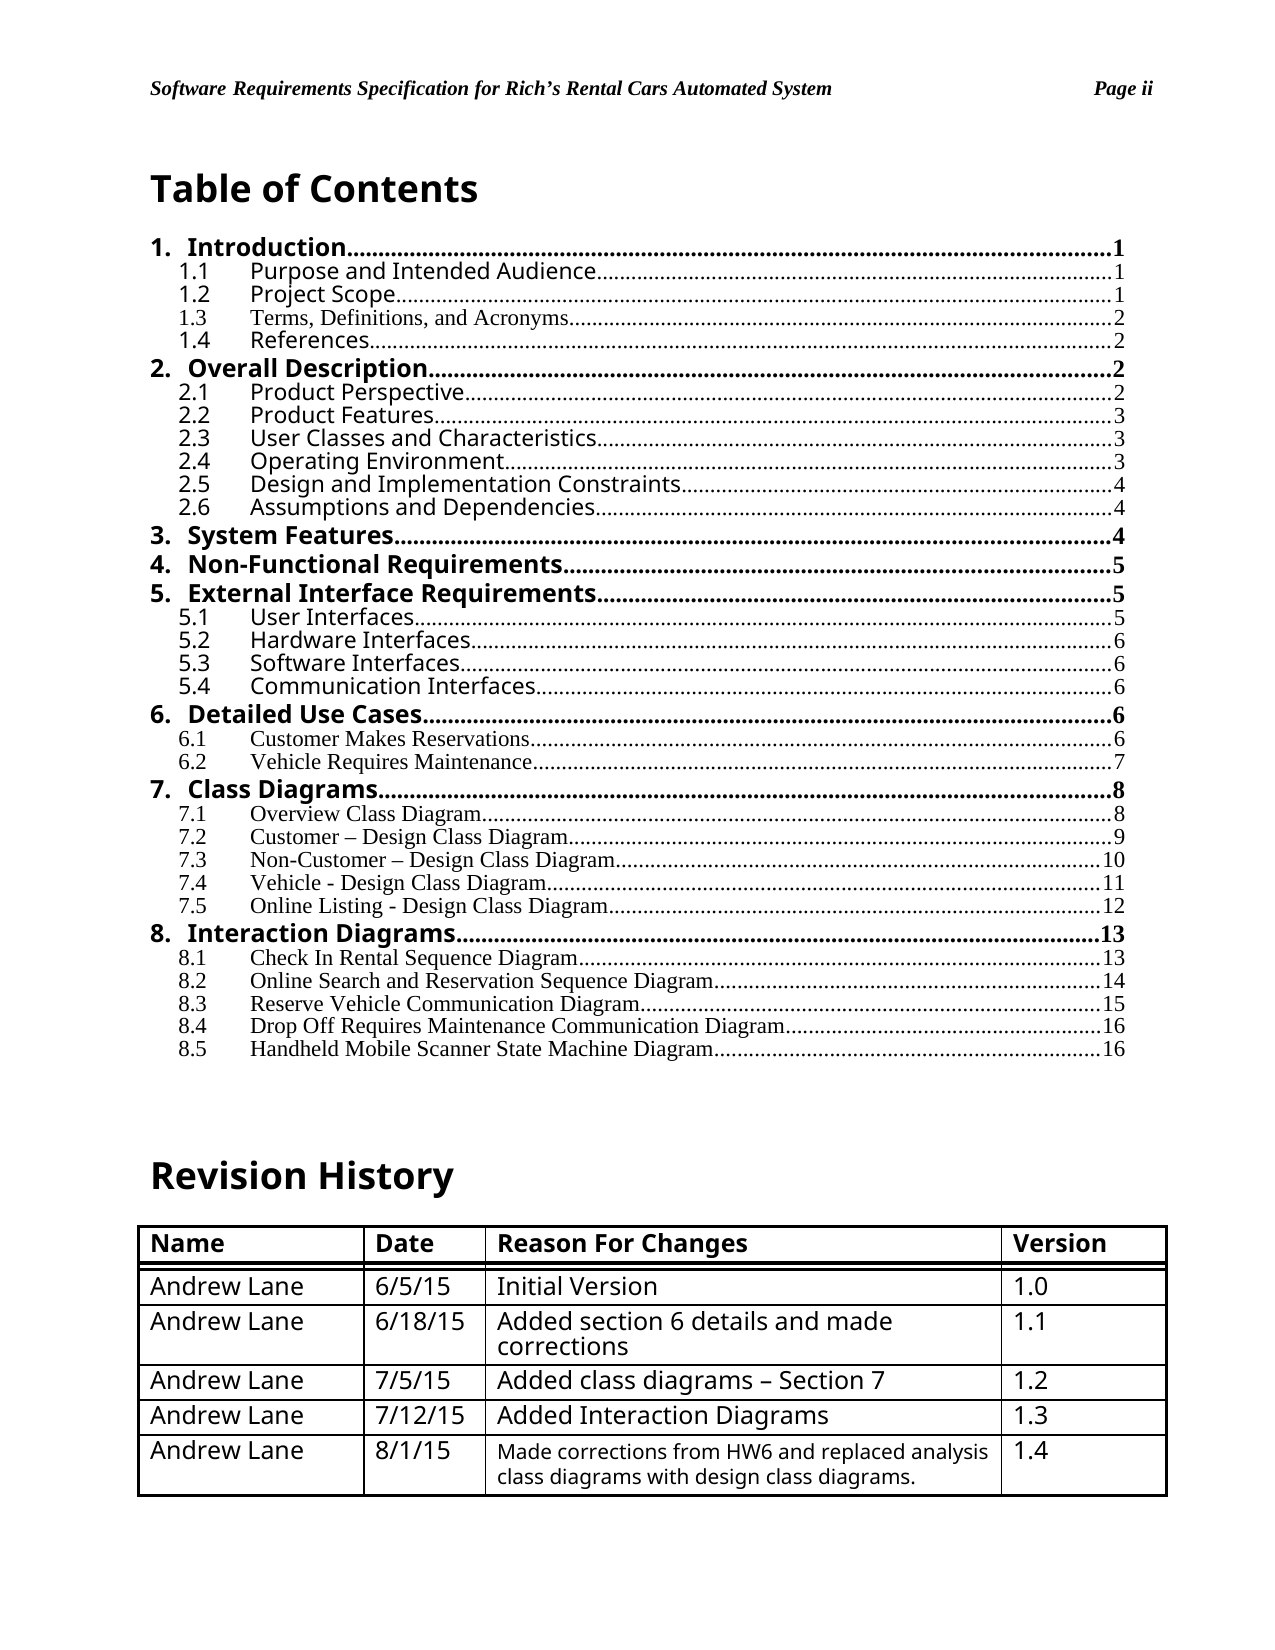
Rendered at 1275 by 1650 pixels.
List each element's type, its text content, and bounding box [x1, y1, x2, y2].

table_cell Added Interaction Diagrams [486, 1401, 1001, 1434]
table_cell 1.0 [1002, 1271, 1165, 1304]
text 7. Class Diagrams 8 [150, 780, 1125, 803]
table_cell 1.4 [1002, 1436, 1165, 1494]
text 2.2 Product Features 3 [178, 405, 1125, 428]
text 8.2 Online Search and Reservation Sequence Diagram 14 [178, 970, 1125, 993]
text 7.2 Customer – Design Class Diagram 9 [178, 826, 1125, 849]
table_cell 1.3 [1002, 1401, 1165, 1434]
text 8. Interaction Diagrams 13 [150, 924, 1125, 947]
table_header Reason For Changes [486, 1228, 1001, 1261]
table_cell Andrew Lane [140, 1401, 363, 1434]
table_cell Added section 6 details and made corrections [486, 1306, 1001, 1364]
text Revision History [150, 1149, 1125, 1200]
text 5.4 Communication Interfaces 6 [178, 676, 1125, 699]
table_header Date [365, 1228, 485, 1261]
text 4. Non-Functional Requirements 5 [150, 555, 1125, 578]
table_cell 7/12/15 [365, 1401, 485, 1434]
table_cell 8/1/15 [365, 1436, 485, 1494]
table_cell Andrew Lane [140, 1306, 363, 1364]
text 1.2 Project Scope 1 [178, 284, 1125, 307]
text 5.1 User Interfaces 5 [178, 607, 1125, 630]
table_cell Made corrections from HW6 and replaced analysis class diagrams with design class diagrams. [486, 1436, 1001, 1494]
text 8.3 Reserve Vehicle Communication Diagram 15 [178, 993, 1125, 1016]
text 2.5 Design and Implementation Constraints 4 [178, 474, 1125, 497]
text 2.6 Assumptions and Dependencies 4 [178, 497, 1125, 520]
text 5.3 Software Interfaces 6 [178, 653, 1125, 676]
text 7.5 Online Listing - Design Class Diagram 12 [178, 895, 1125, 918]
table_cell Andrew Lane [140, 1366, 363, 1399]
table_cell 7/5/15 [365, 1366, 485, 1399]
table_cell Initial Version [486, 1271, 1001, 1304]
text 8.5 Handheld Mobile Scanner State Machine Diagram 16 [178, 1038, 1125, 1061]
text 6.1 Customer Makes Reservations 6 [178, 728, 1125, 751]
table_cell Andrew Lane [140, 1271, 363, 1304]
text 2. Overall Description 2 [150, 359, 1125, 382]
text Table of Contents [150, 162, 1125, 213]
text 7.1 Overview Class Diagram 8 [178, 803, 1125, 826]
text 8.4 Drop Off Requires Maintenance Communication Diagram 16 [178, 1016, 1125, 1038]
text 8.1 Check In Rental Sequence Diagram 13 [178, 947, 1125, 970]
text 7.4 Vehicle - Design Class Diagram 11 [178, 872, 1125, 895]
table_cell Andrew Lane [140, 1436, 363, 1494]
text 1.4 References 2 [178, 330, 1125, 353]
table_cell 6/5/15 [365, 1271, 485, 1304]
table_cell Added class diagrams – Section 7 [486, 1366, 1001, 1399]
table_header Name [140, 1228, 363, 1261]
text 2.3 User Classes and Characteristics 3 [178, 428, 1125, 451]
text 5. External Interface Requirements 5 [150, 584, 1125, 607]
text 2.4 Operating Environment 3 [178, 451, 1125, 474]
table_cell 6/18/15 [365, 1306, 485, 1364]
text 1. Introduction 1 [150, 238, 1125, 261]
text 6.2 Vehicle Requires Maintenance 7 [178, 751, 1125, 774]
text 3. System Features 4 [150, 526, 1125, 549]
table_cell 1.1 [1002, 1306, 1165, 1364]
text 7.3 Non-Customer – Design Class Diagram 10 [178, 849, 1125, 872]
text 5.2 Hardware Interfaces 6 [178, 630, 1125, 653]
text 6. Detailed Use Cases 6 [150, 705, 1125, 728]
table_header Version [1002, 1228, 1165, 1261]
text 1.3 Terms, Definitions, and Acronyms 2 [178, 307, 1125, 330]
table_cell 1.2 [1002, 1366, 1165, 1399]
text 2.1 Product Perspective 2 [178, 382, 1125, 405]
text 1.1 Purpose and Intended Audience 1 [178, 261, 1125, 284]
